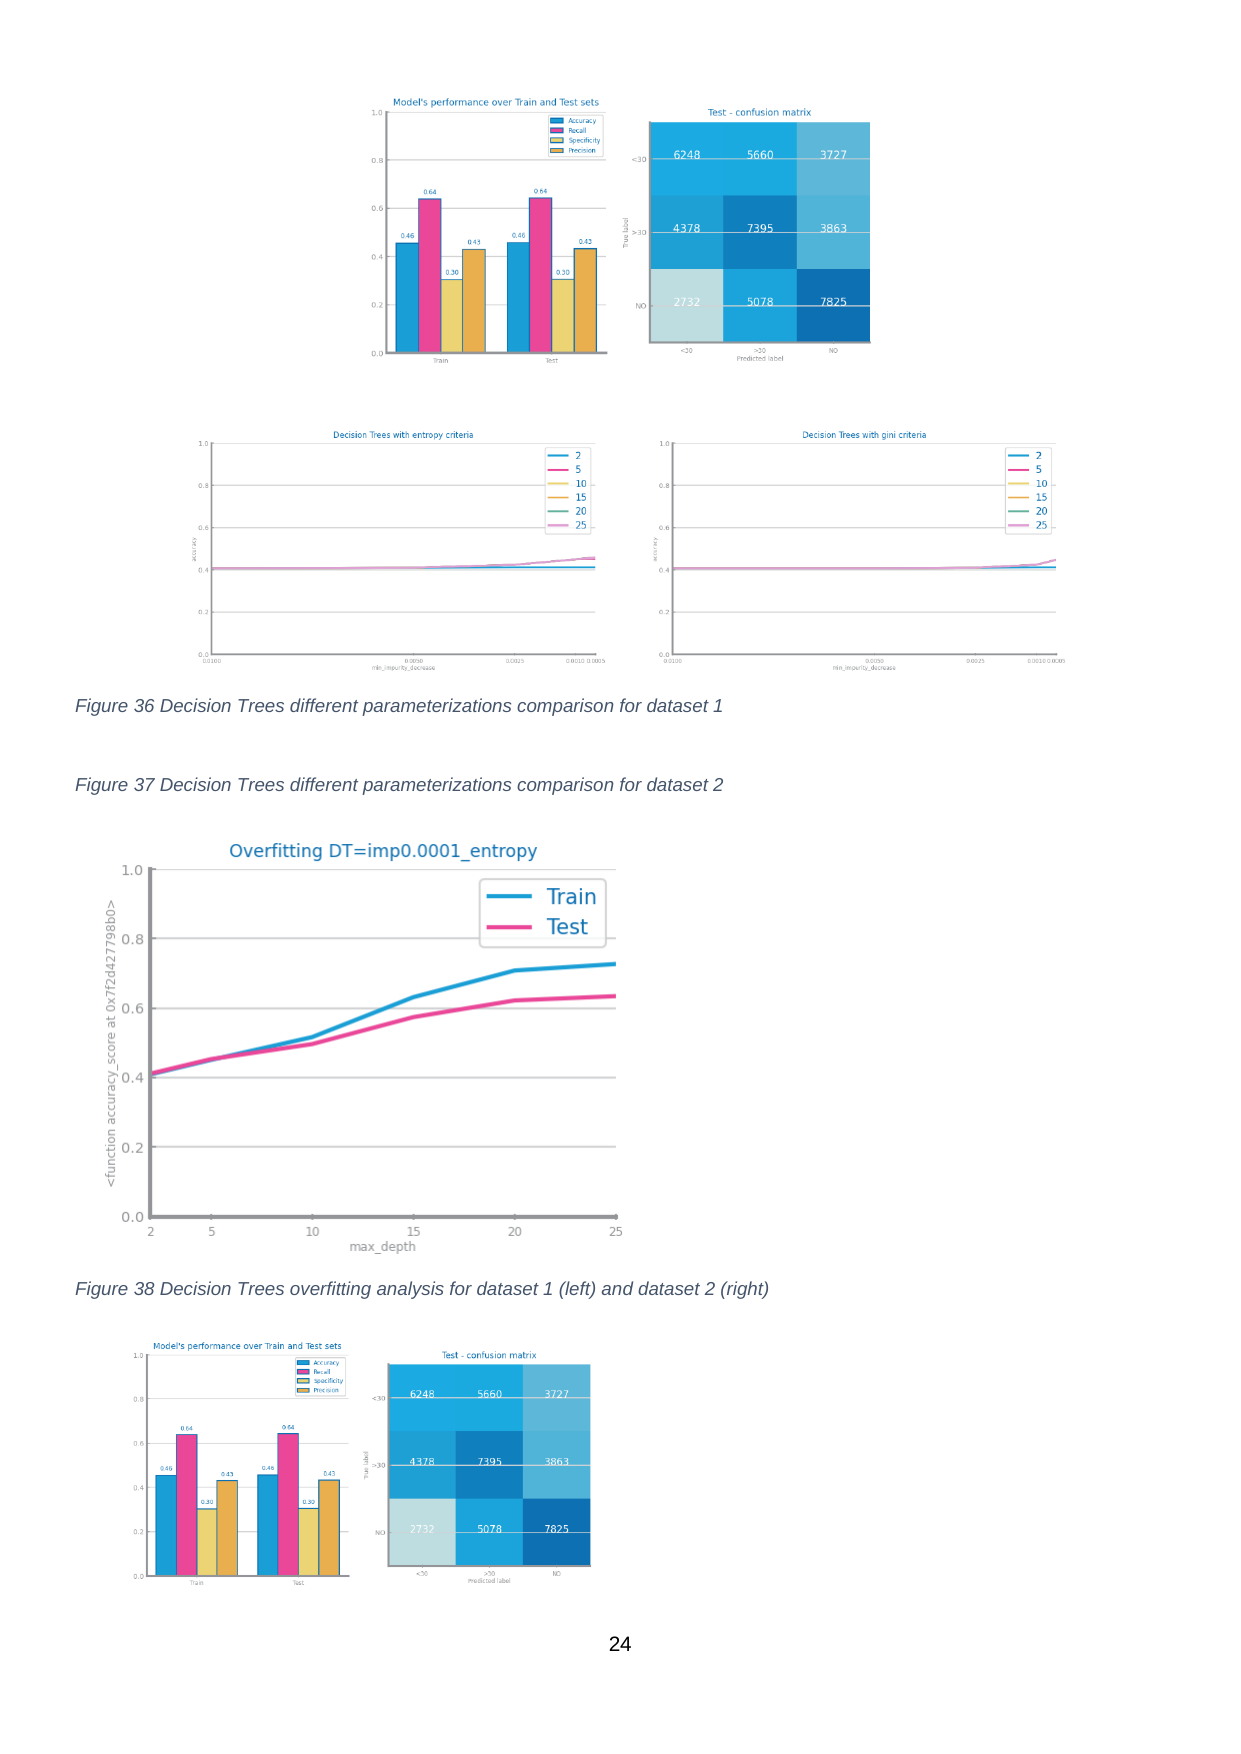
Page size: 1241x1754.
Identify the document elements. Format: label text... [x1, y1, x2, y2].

picture [75, 816, 675, 1266]
text Figure 36 Decision Trees different parameterizations comparison for dataset 1 [75, 695, 1165, 717]
picture [75, 411, 1165, 684]
text Figure 38 Decision Trees overfitting analysis for dataset 1 (left) and dataset 2 (right) [75, 1278, 1165, 1299]
picture [308, 75, 932, 387]
text Figure 37 Decision Trees different parameterizations comparison for dataset 2 [75, 774, 1165, 795]
picture [75, 1320, 647, 1607]
